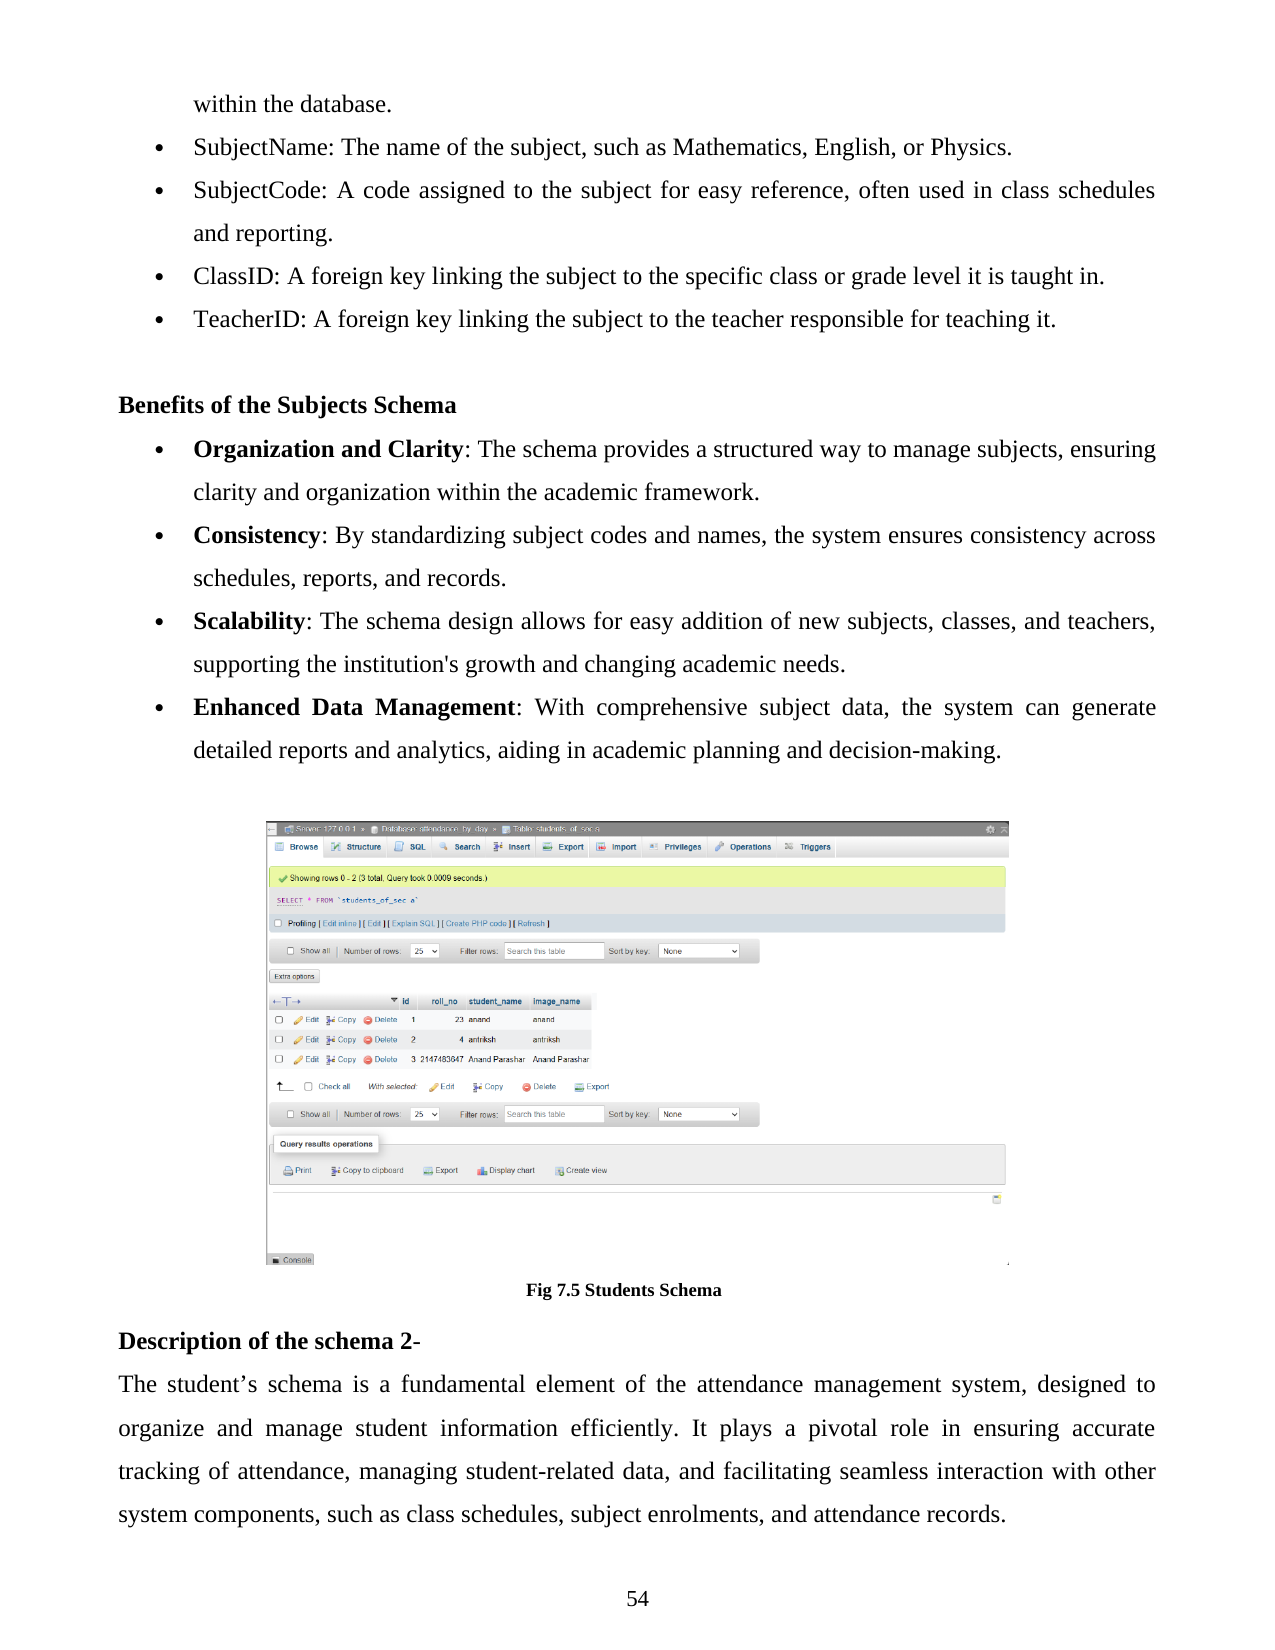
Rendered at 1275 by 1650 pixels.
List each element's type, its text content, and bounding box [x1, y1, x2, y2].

text Benefits of the Subjects Schema [118, 391, 1157, 419]
list SubjectName: The name of the subject, such as Mathematics, English, or Physics. [156, 132, 1157, 161]
list ClassID: A foreign key linking the subject to the specific class or grade level it is taught in. [156, 261, 1157, 290]
list Scalability: The schema design allows for easy addition of new subjects, classes, and teachers, supporting the institution's growth and changing academic needs. [156, 606, 1157, 678]
picture [266, 821, 1009, 1265]
text The student’s schema is a fundamental element of the attendance management system, designed to organize and manage student information efficiently. It plays a pivotal role in ensuring accurate tracking of attendance, managing student-related data, and facilitating seamless interaction with other system components, such as class schedules, subject enrolments, and attendance records. [118, 1369, 1157, 1528]
list TeacherID: A foreign key linking the subject to the teacher responsible for teaching it. [156, 304, 1157, 333]
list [156, 89, 1157, 117]
list Organization and Clarity: The schema provides a structured way to manage subjects, ensuring clarity and organization within the academic framework. [156, 434, 1157, 506]
list Consistency: By standardizing subject codes and names, the system ensures consistency across schedules, reports, and records. [156, 520, 1157, 592]
text Description of the schema 2- [118, 1326, 1157, 1355]
list Enhanced Data Management: With comprehensive subject data, the system can generate detailed reports and analytics, aiding in academic planning and decision-making. [156, 692, 1157, 764]
list SubjectCode: A code assigned to the subject for easy reference, often used in class schedules and reporting. [156, 175, 1157, 247]
